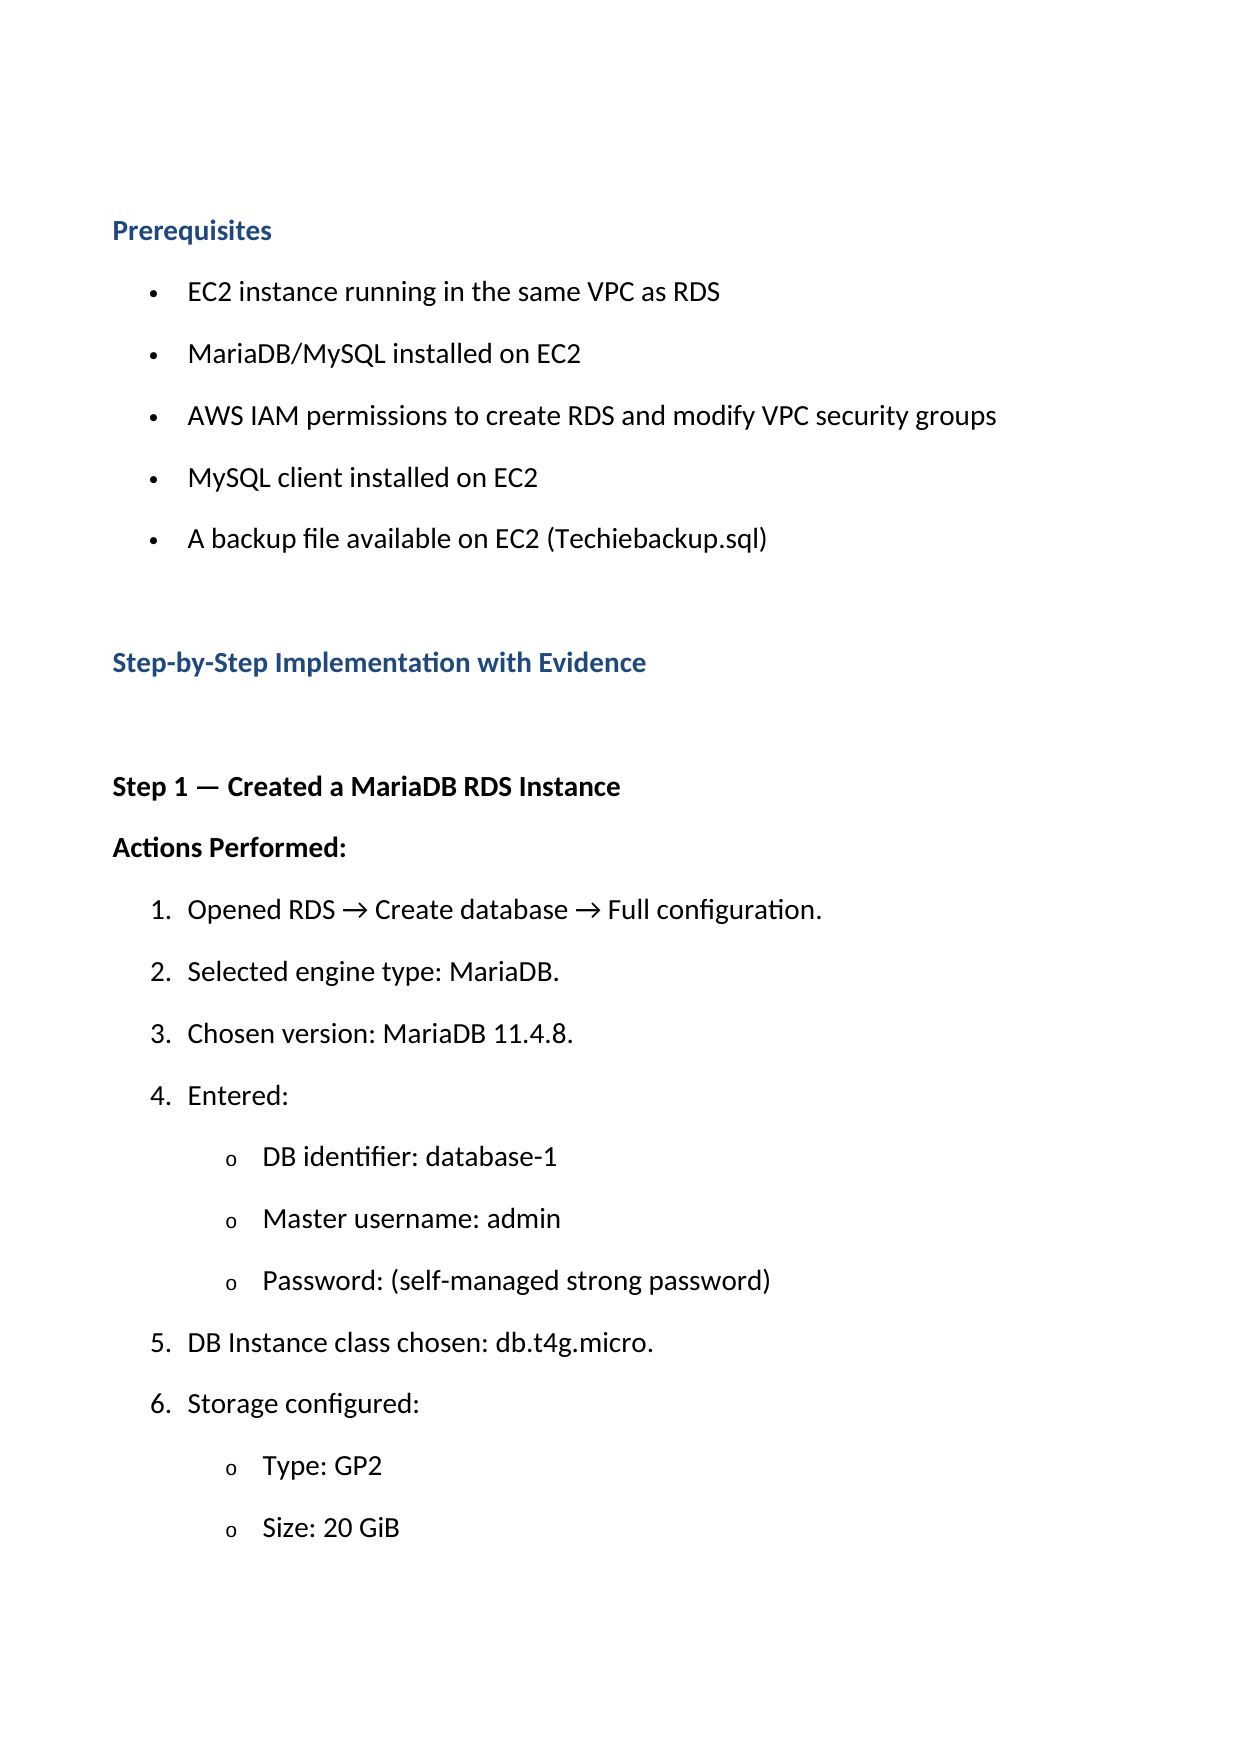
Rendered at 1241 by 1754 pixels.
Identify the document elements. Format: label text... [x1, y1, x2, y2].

list MariaDB/MySQL installed on EC2 [150, 335, 1128, 371]
list Master username: admin [225, 1200, 1128, 1236]
list Storage configured: [150, 1385, 1128, 1421]
list DB identifier: database-1 [225, 1138, 1128, 1174]
list Selected engine type: MariaDB. [150, 953, 1128, 989]
list AWS IAM permissions to create RDS and modify VPC security groups [150, 397, 1128, 433]
text Prerequisites [112, 212, 1128, 247]
list Size: 20 GiB [225, 1509, 1128, 1544]
list A backup file available on EC2 (Techiebackup.sql) [150, 521, 1128, 556]
list Entered: [150, 1077, 1128, 1112]
text Actions Performed: [112, 829, 1128, 865]
list Opened RDS → Create database → Full configuration. [150, 891, 1128, 927]
list DB Instance class chosen: db.t4g.micro. [150, 1324, 1128, 1359]
text Step-by-Step Implementation with Evidence [112, 644, 1128, 680]
list Type: GP2 [225, 1447, 1128, 1483]
list EC2 instance running in the same VPC as RDS [150, 273, 1128, 309]
list Password: (self-managed strong password) [225, 1262, 1128, 1297]
list MySQL client installed on EC2 [150, 459, 1128, 494]
text Step 1 — Created a MariaDB RDS Instance [112, 768, 1128, 803]
list Chosen version: MariaDB 11.4.8. [150, 1015, 1128, 1050]
